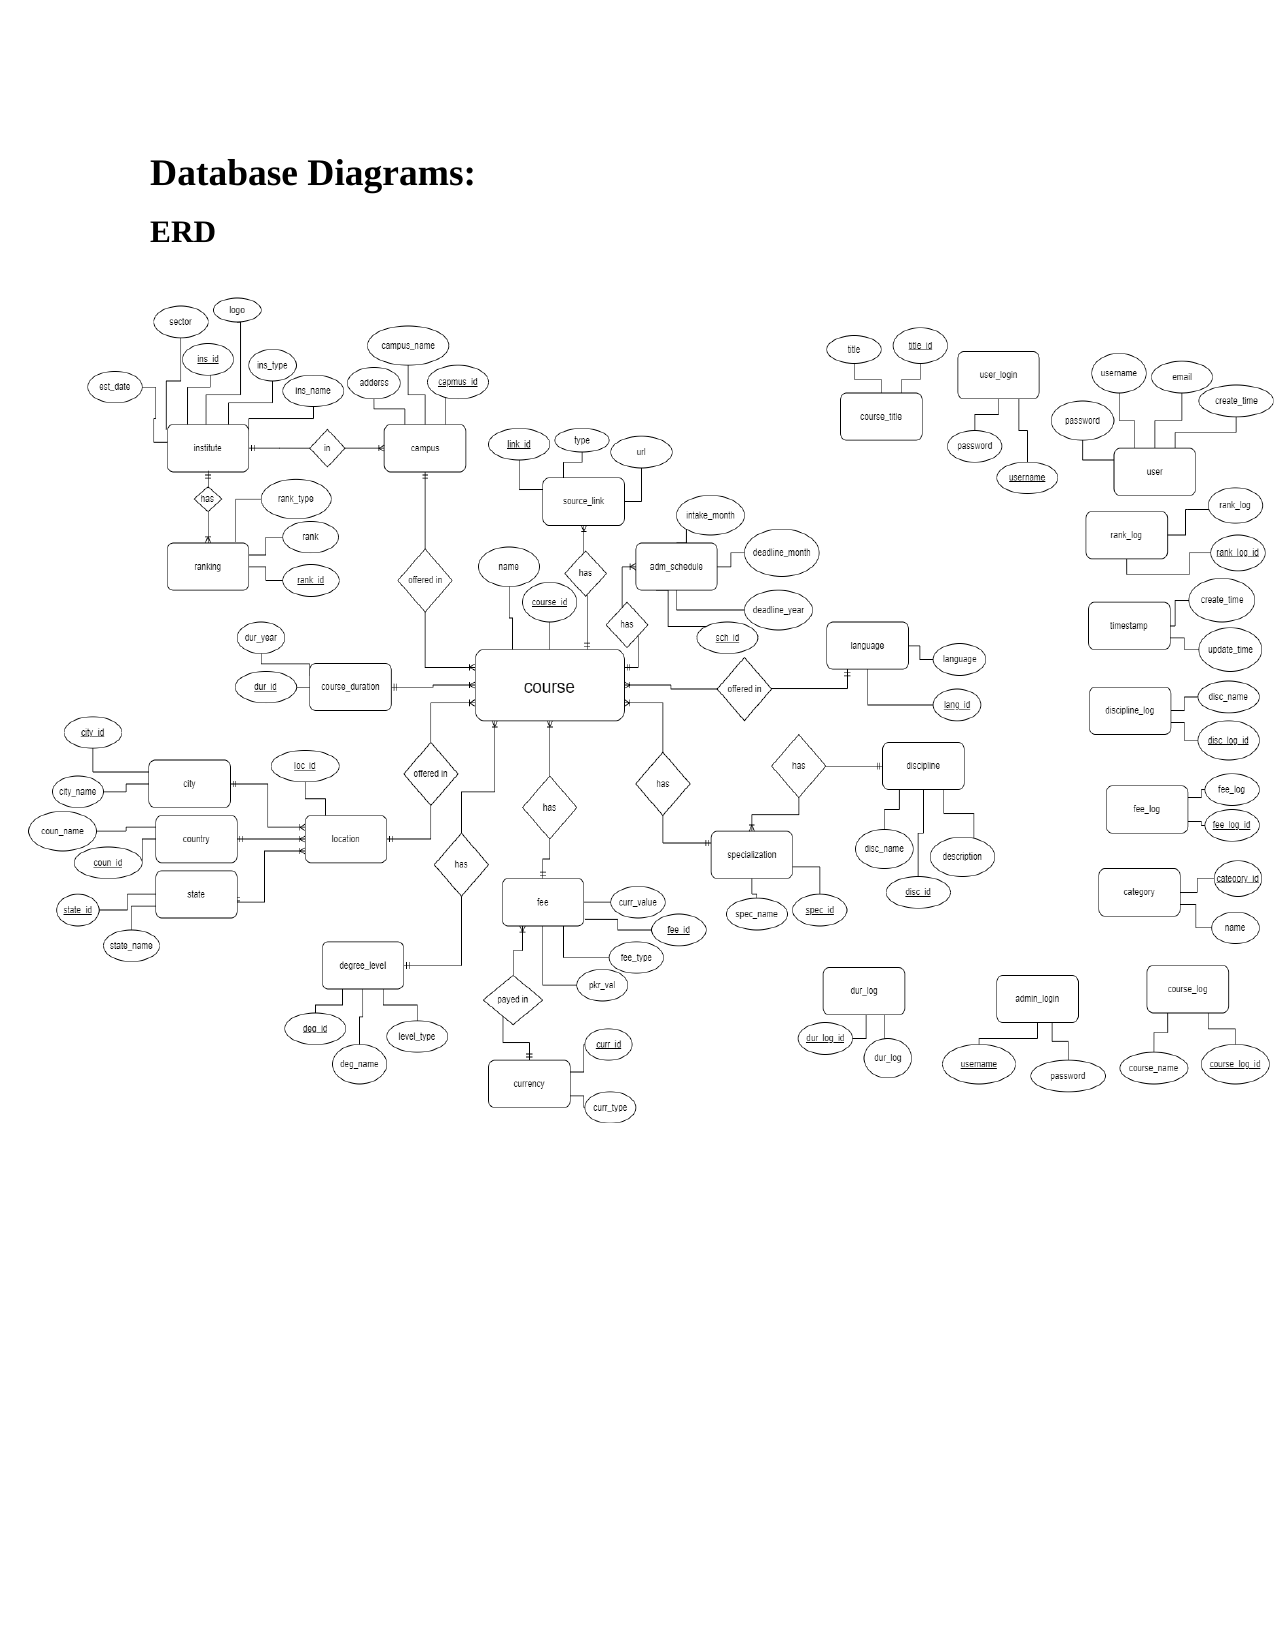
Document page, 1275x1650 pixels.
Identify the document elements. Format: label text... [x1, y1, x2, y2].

picture [28, 297, 1274, 1123]
text ERD [150, 213, 1125, 249]
text Database Diagrams: [150, 150, 1125, 193]
